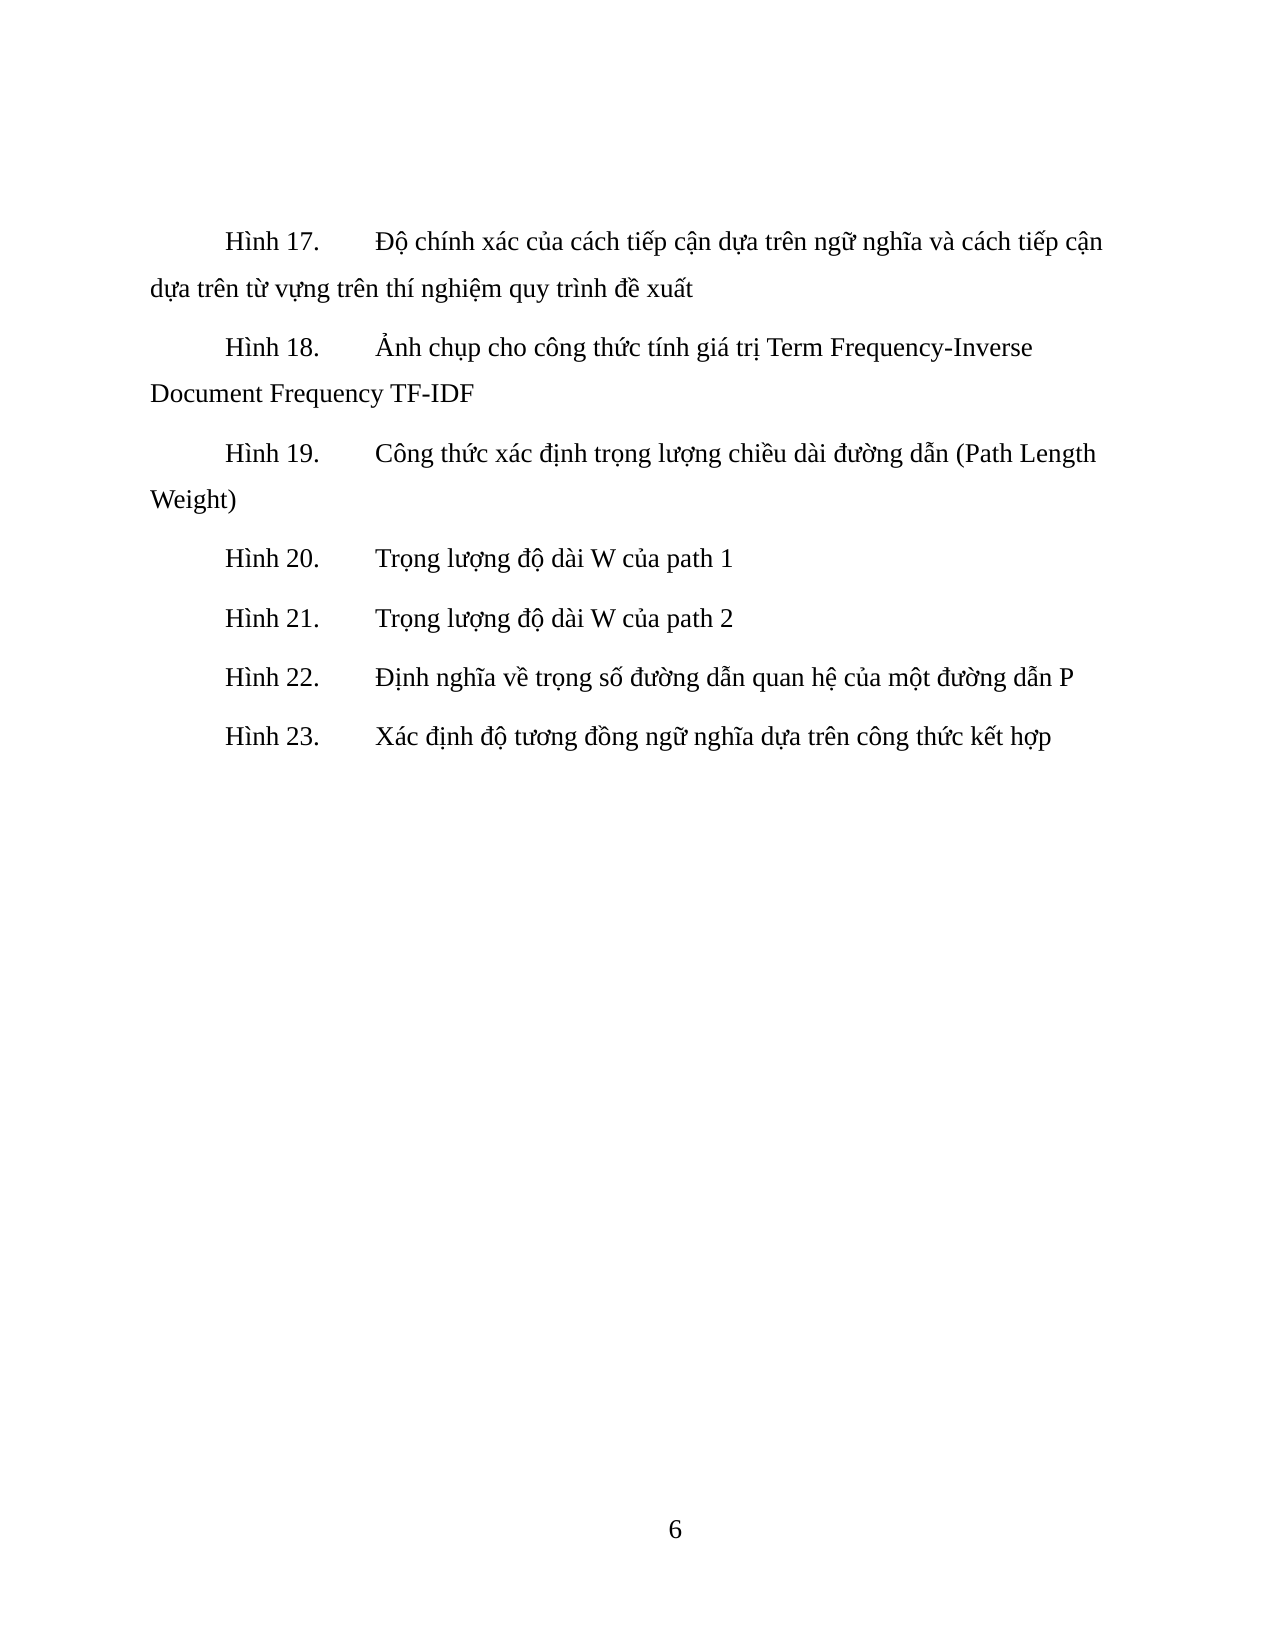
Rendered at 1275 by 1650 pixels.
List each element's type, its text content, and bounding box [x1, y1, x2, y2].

text Hình 21. Trọng lượng độ dài W của path 2 [150, 602, 1125, 633]
text Hình 20. Trọng lượng độ dài W của path 1 [150, 542, 1125, 574]
text Hình 17. Độ chính xác của cách tiếp cận dựa trên ngữ nghĩa và cách tiếp cận dựa trên từ vựng trên thí nghiệm quy trình đề xuất [150, 225, 1125, 303]
text Hình 18. Ảnh chụp cho công thức tính giá trị Term Frequency-Inverse Document Frequency TF-IDF [150, 331, 1125, 409]
text Hình 23. Xác định độ tương đồng ngữ nghĩa dựa trên công thức kết hợp [150, 720, 1125, 751]
text Hình 19. Công thức xác định trọng lượng chiều dài đường dẫn (Path Length Weight) [150, 437, 1125, 514]
text Hình 22. Định nghĩa về trọng số đường dẫn quan hệ của một đường dẫn P [150, 661, 1125, 692]
